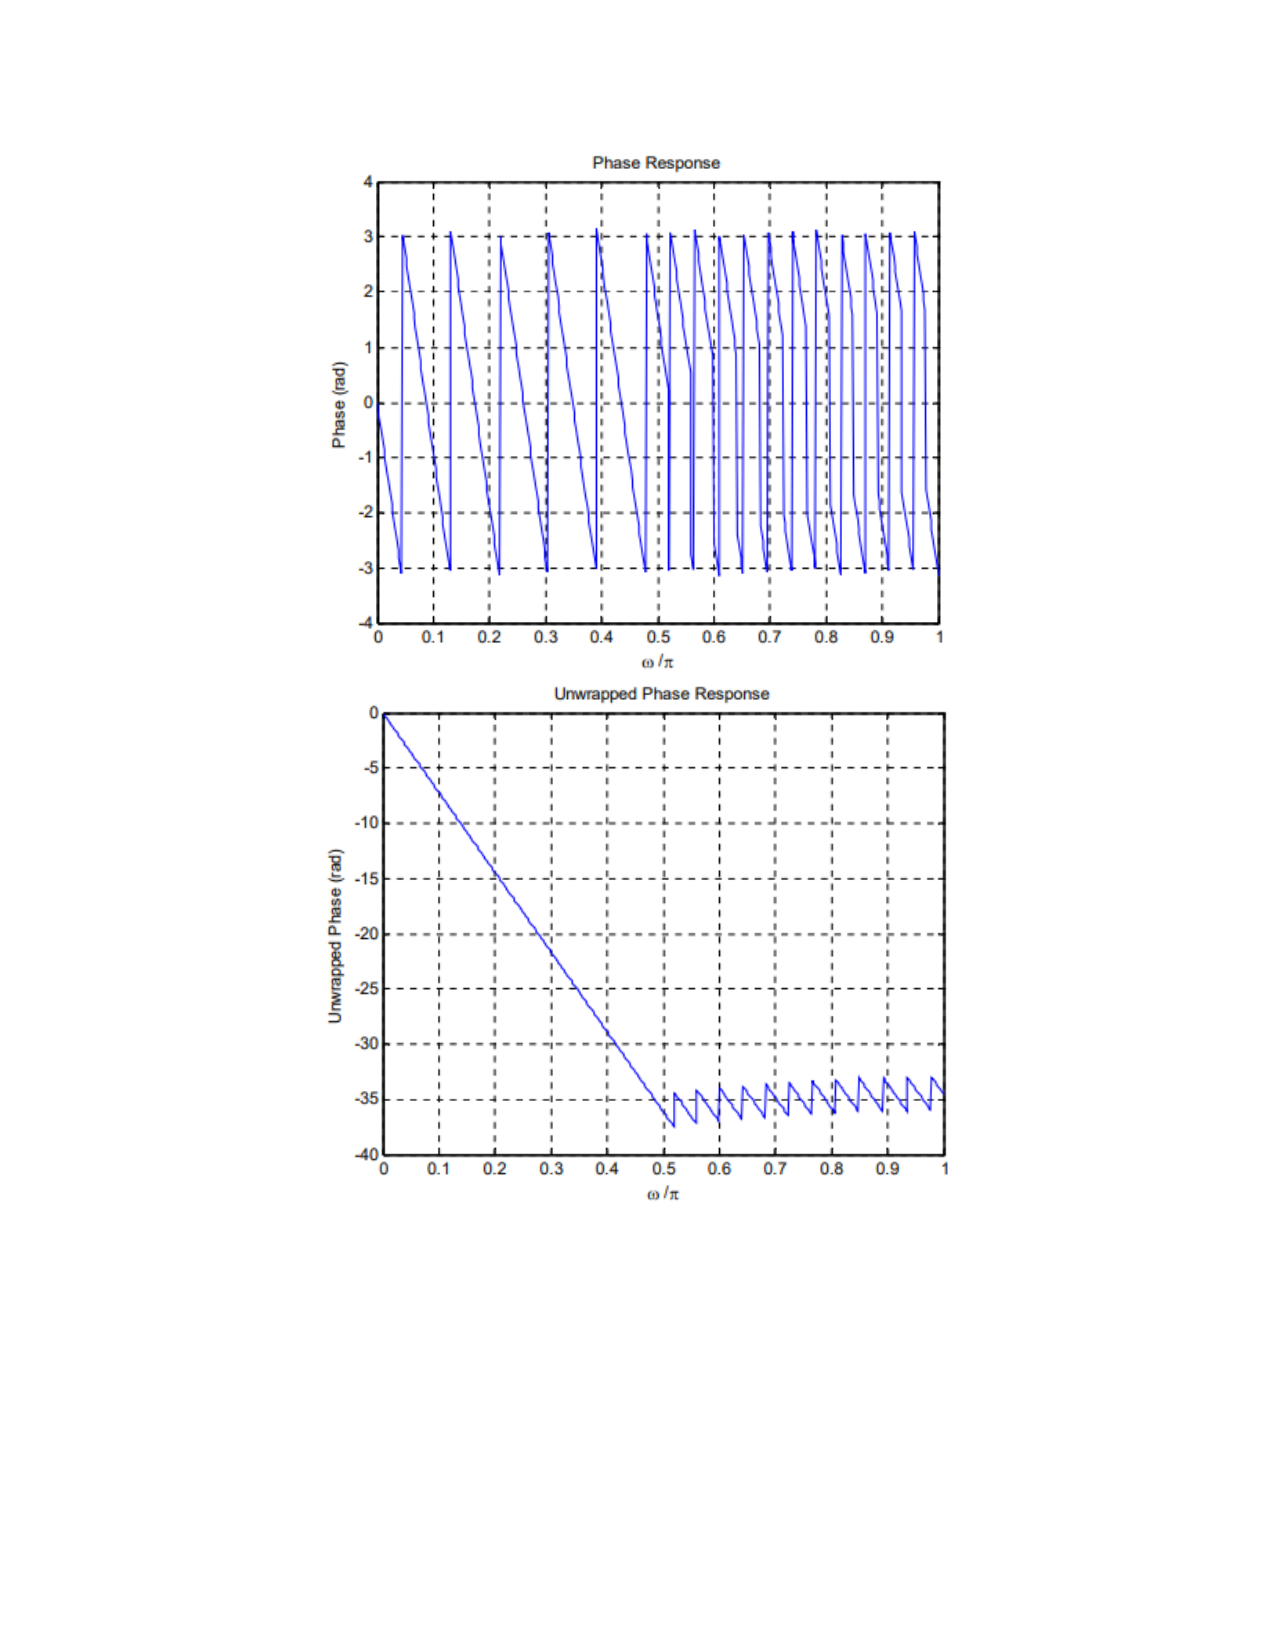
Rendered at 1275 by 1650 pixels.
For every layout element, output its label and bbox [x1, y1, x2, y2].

picture [321, 147, 954, 1206]
